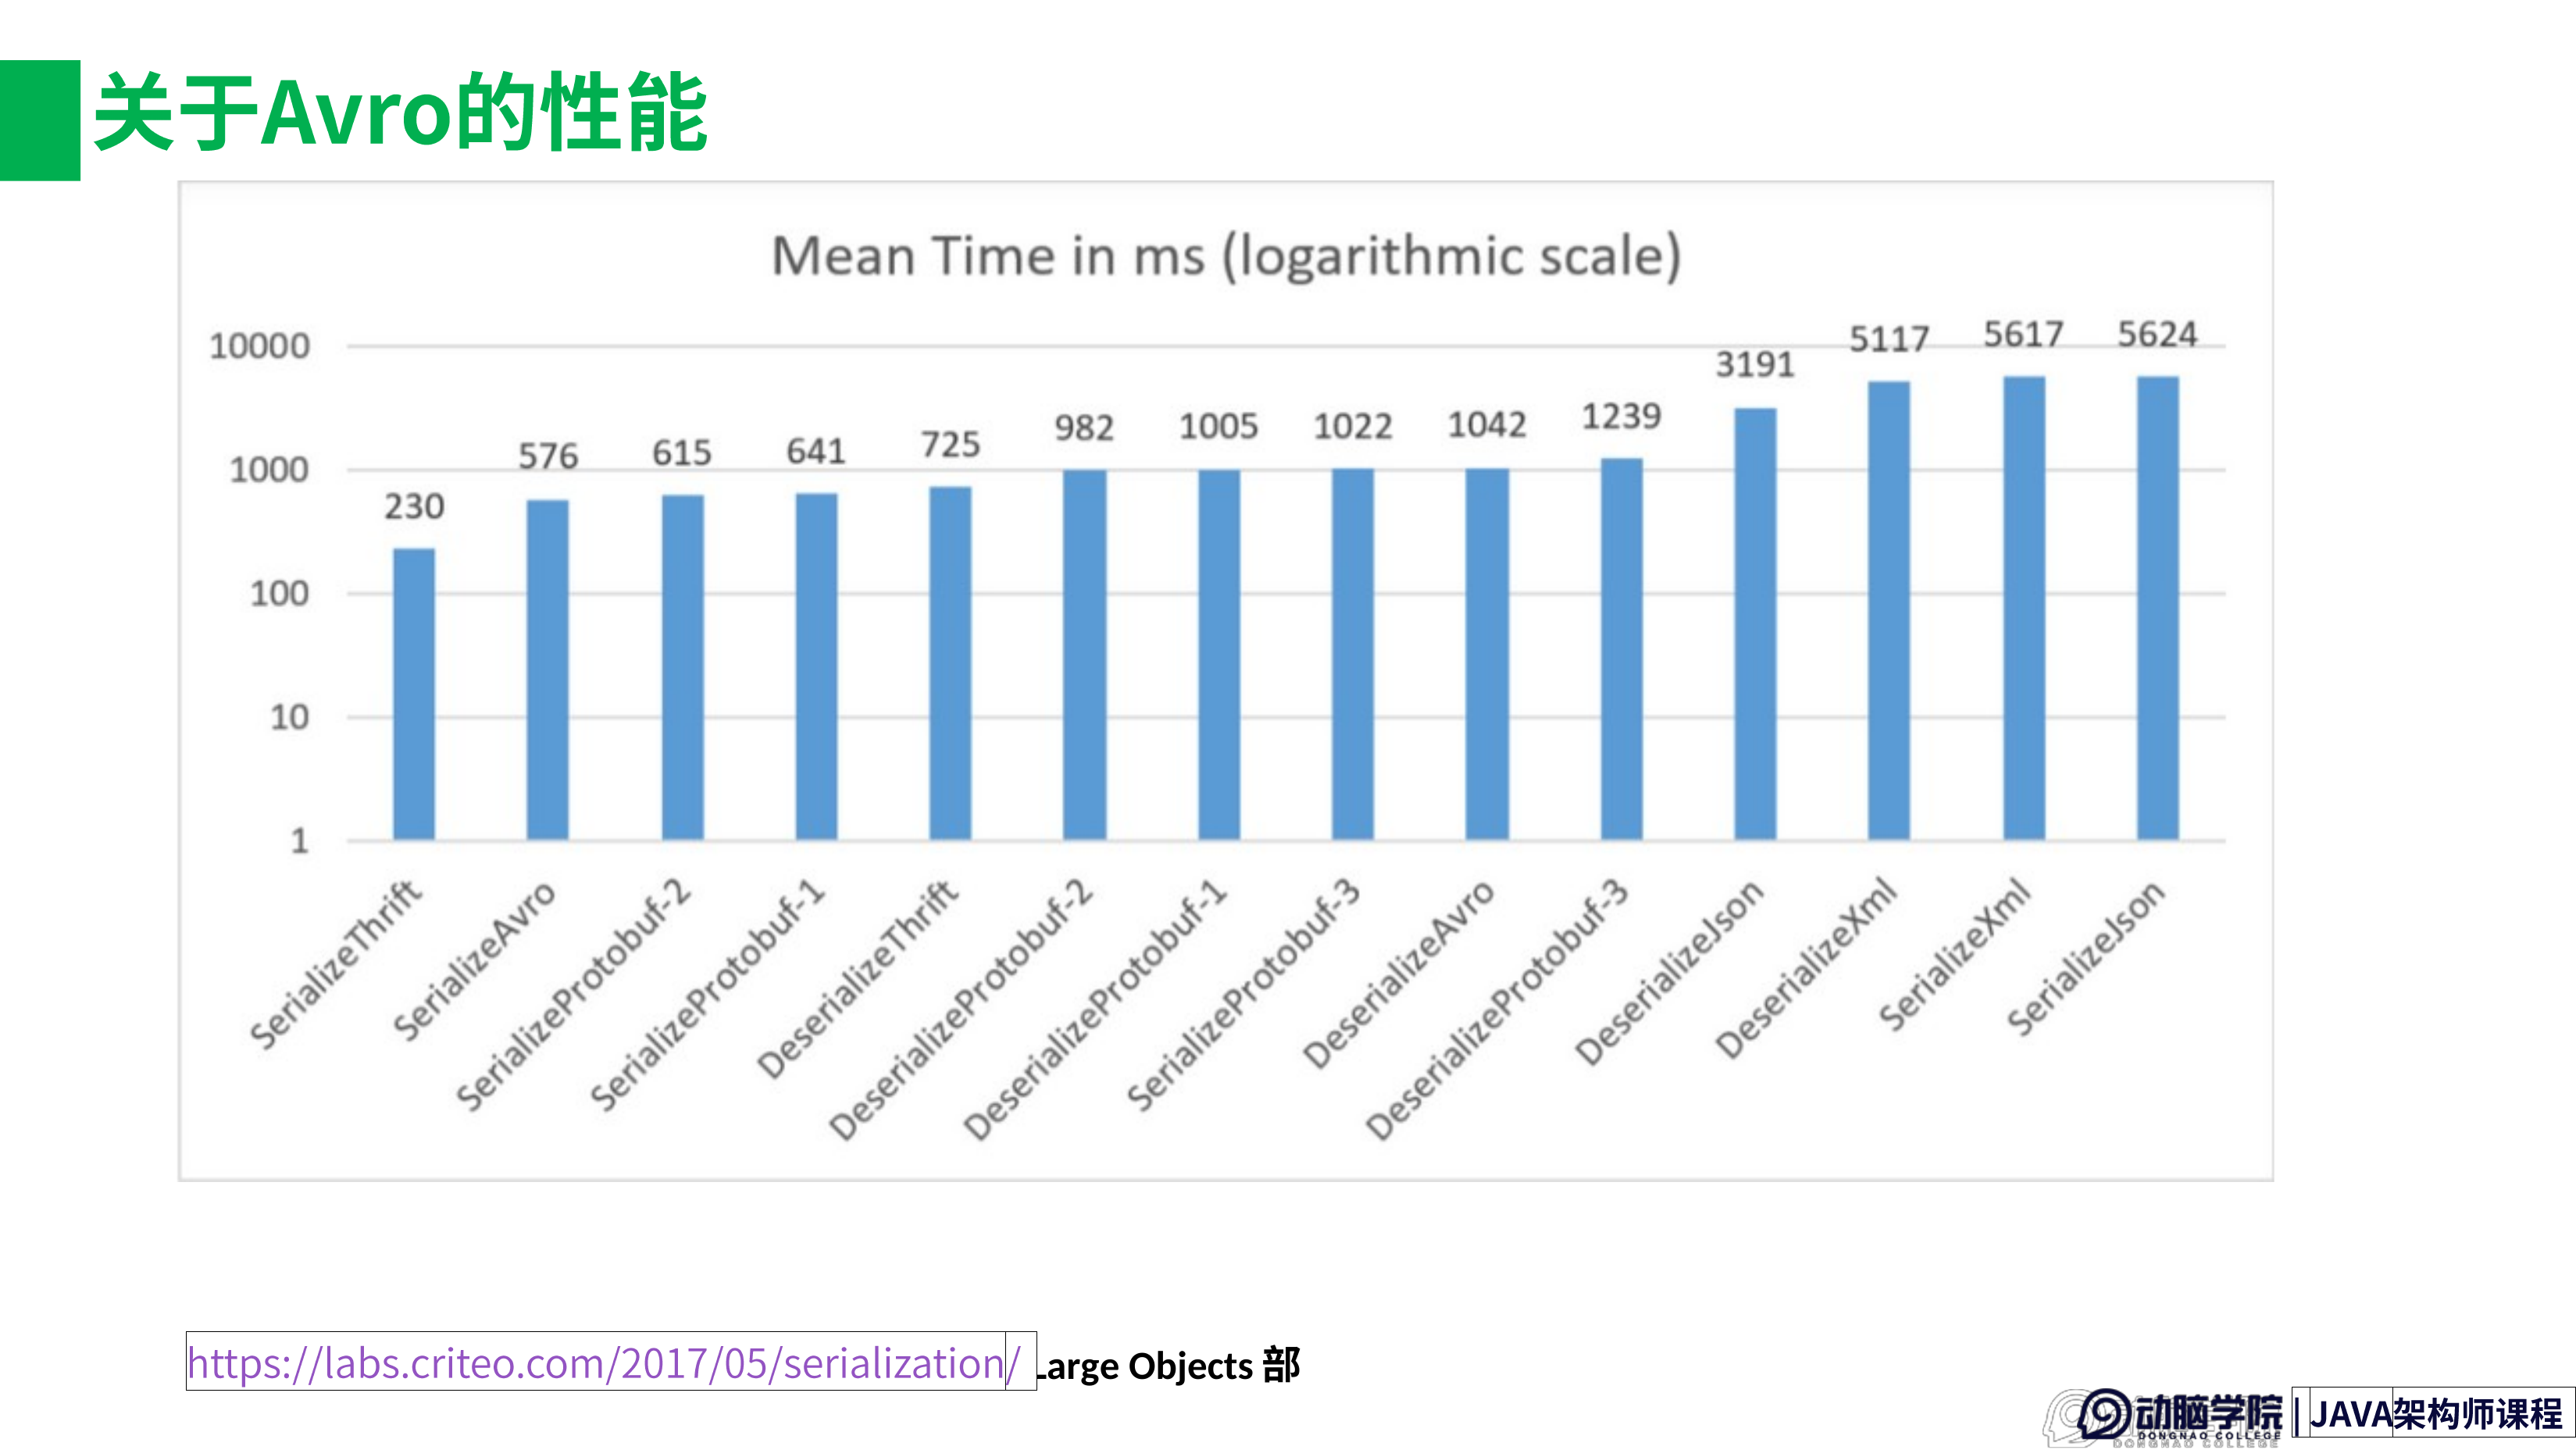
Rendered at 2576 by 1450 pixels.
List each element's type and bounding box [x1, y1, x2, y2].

picture [177, 180, 2275, 1182]
picture [91, 44, 794, 171]
picture [2043, 1388, 2284, 1449]
picture [2393, 1388, 2575, 1437]
picture [2310, 1388, 2392, 1437]
picture [187, 1332, 1005, 1390]
picture [1006, 1332, 1036, 1390]
picture [2292, 1388, 2310, 1437]
